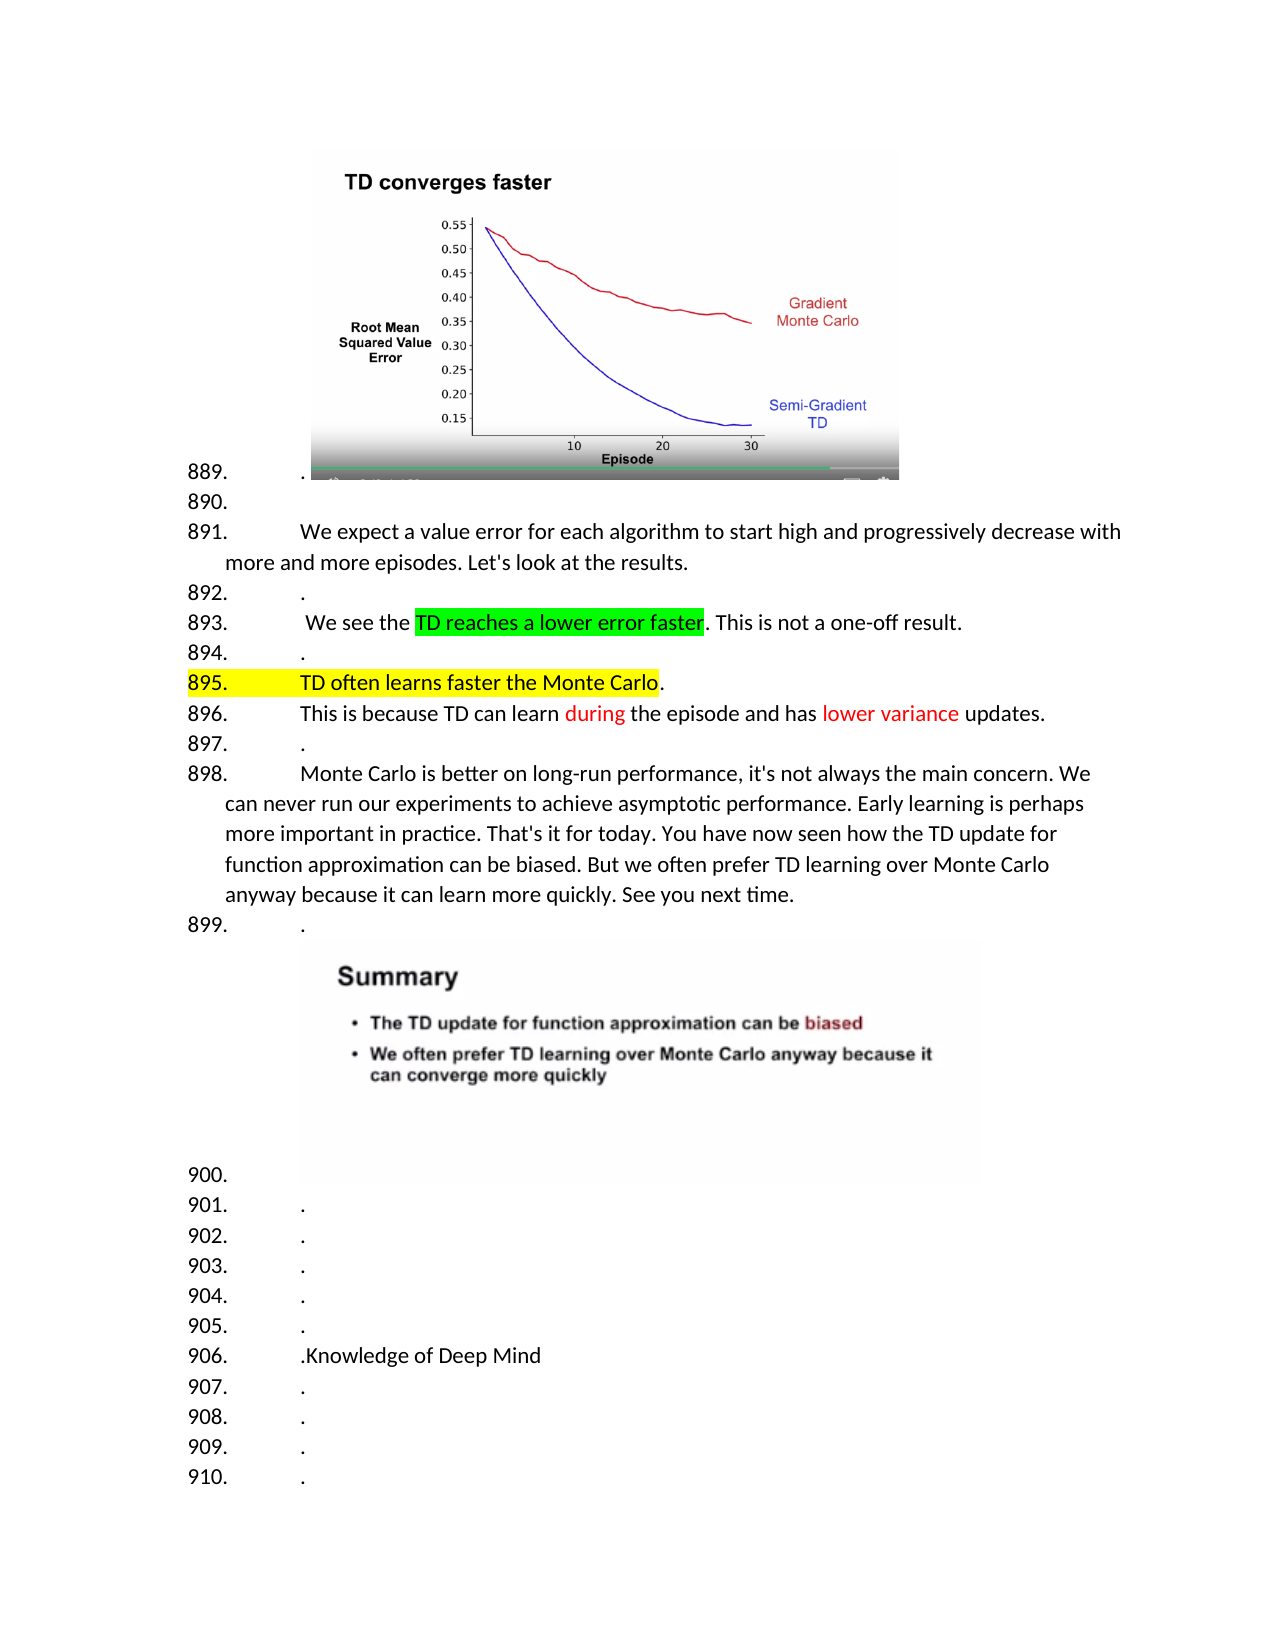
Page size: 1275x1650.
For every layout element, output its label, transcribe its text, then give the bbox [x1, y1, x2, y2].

list . [187, 1372, 1125, 1400]
picture [311, 150, 900, 480]
list . [187, 729, 1125, 757]
list We expect a value error for each algorithm to start high and progressively decrease with more and more episodes. Let's look at the results. [187, 517, 1125, 576]
list Monte Carlo is better on long-run performance, it's not always the main concern. We can never run our experiments to achieve asymptotic performance. Early learning is perhaps more important in practice. That's it for today. You have now seen how the TD update for function approximation can be biased. But we often prefer TD learning over Monte Carlo anyway because it can learn more quickly. See you next time. [187, 759, 1125, 908]
list . [187, 910, 1125, 938]
list . [187, 578, 1125, 606]
list This is because TD can learn during the episode and has lower variance updates. [187, 699, 1125, 727]
list . [187, 638, 1125, 666]
list .Knowledge of Deep Mind [187, 1342, 1125, 1369]
list . [187, 1251, 1125, 1279]
list . [187, 1432, 1125, 1460]
list . [187, 1221, 1125, 1249]
list . [187, 1191, 1125, 1218]
picture [300, 940, 982, 1183]
list TD often learns faster the Monte Carlo. [187, 668, 1125, 697]
list We see the TD reaches a lower error faster. This is not a one-off result. [704, 608, 1125, 636]
list . [187, 1281, 1125, 1309]
list We see the TD reaches a lower error faster. This is not a one-off result. [187, 608, 415, 636]
list . [187, 1462, 1125, 1490]
list . [187, 1402, 1125, 1430]
list . [187, 1311, 1125, 1339]
